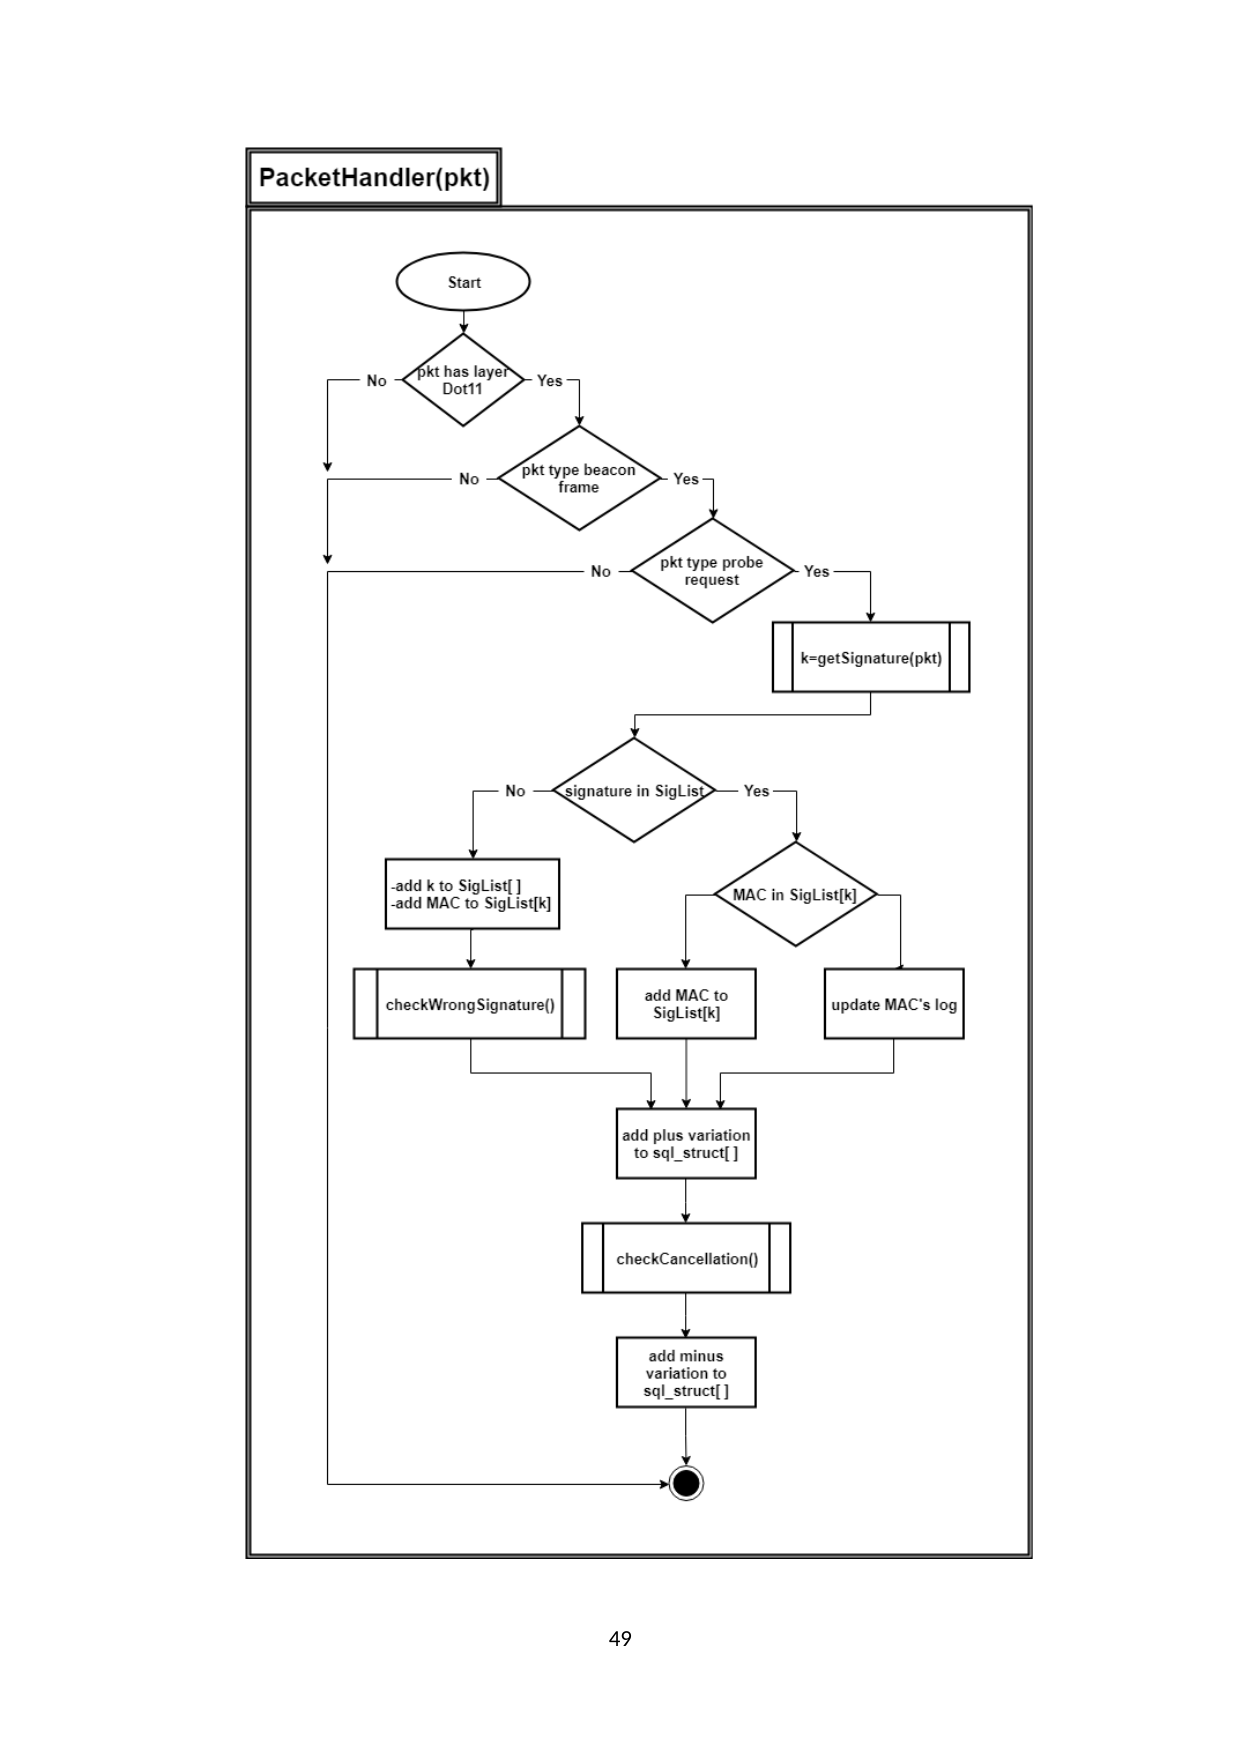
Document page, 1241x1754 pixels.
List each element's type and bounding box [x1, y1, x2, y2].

picture [245, 147, 1033, 1559]
